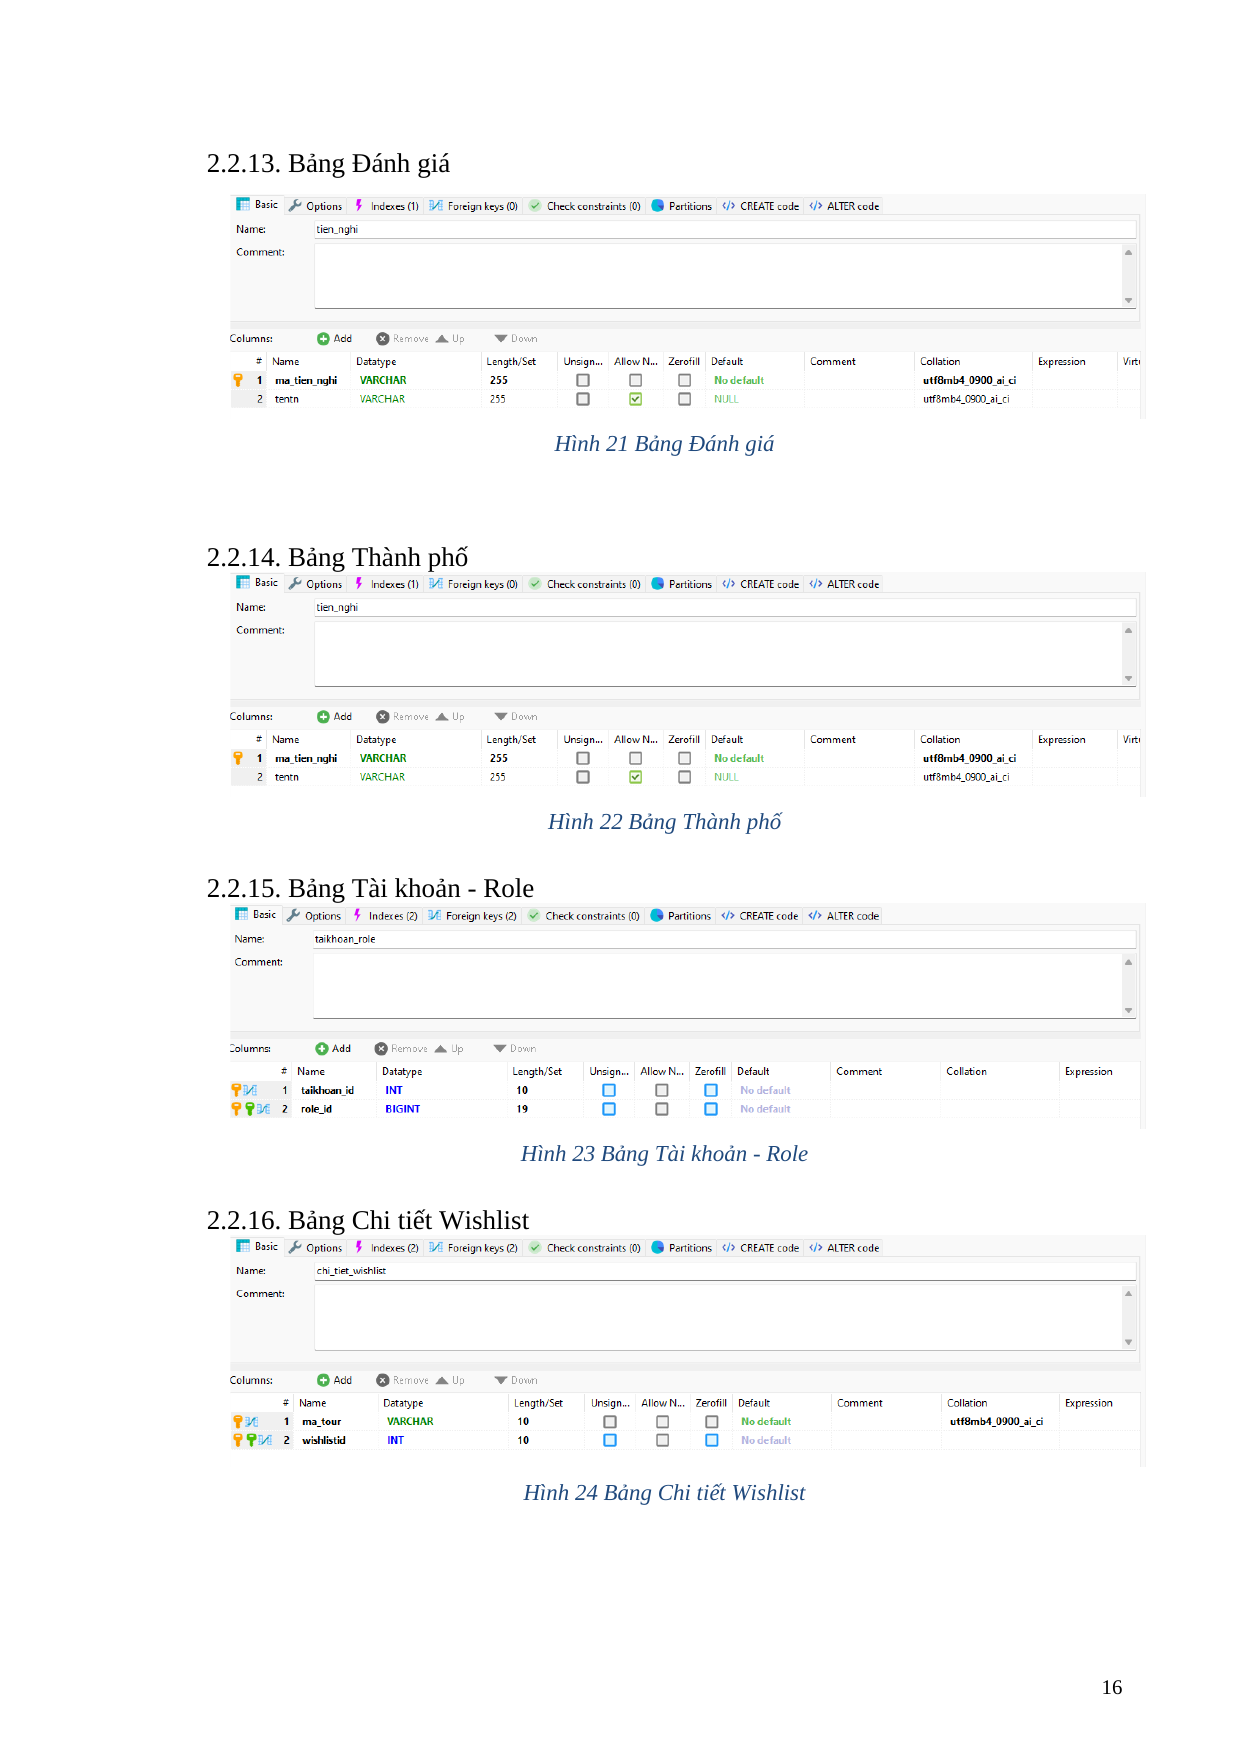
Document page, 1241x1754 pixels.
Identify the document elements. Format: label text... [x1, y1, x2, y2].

picture [230, 1235, 1146, 1467]
picture [230, 194, 1146, 419]
text Hình 22 Bảng Thành phố [207, 808, 1122, 835]
subtitle 2.2.16. Bảng Chi tiết Wishlist [207, 1204, 1122, 1236]
picture [230, 903, 1146, 1129]
text Hình 24 Bảng Chi tiết Wishlist [207, 1479, 1122, 1505]
subtitle 2.2.13. Bảng Đánh giá [207, 148, 1122, 179]
picture [230, 572, 1146, 797]
text Hình 21 Bảng Đánh giá [207, 430, 1122, 457]
subtitle 2.2.15. Bảng Tài khoản - Role [207, 872, 1122, 903]
subtitle 2.2.14. Bảng Thành phố [207, 541, 1122, 572]
text Hình 23 Bảng Tài khoản - Role [207, 1141, 1122, 1167]
